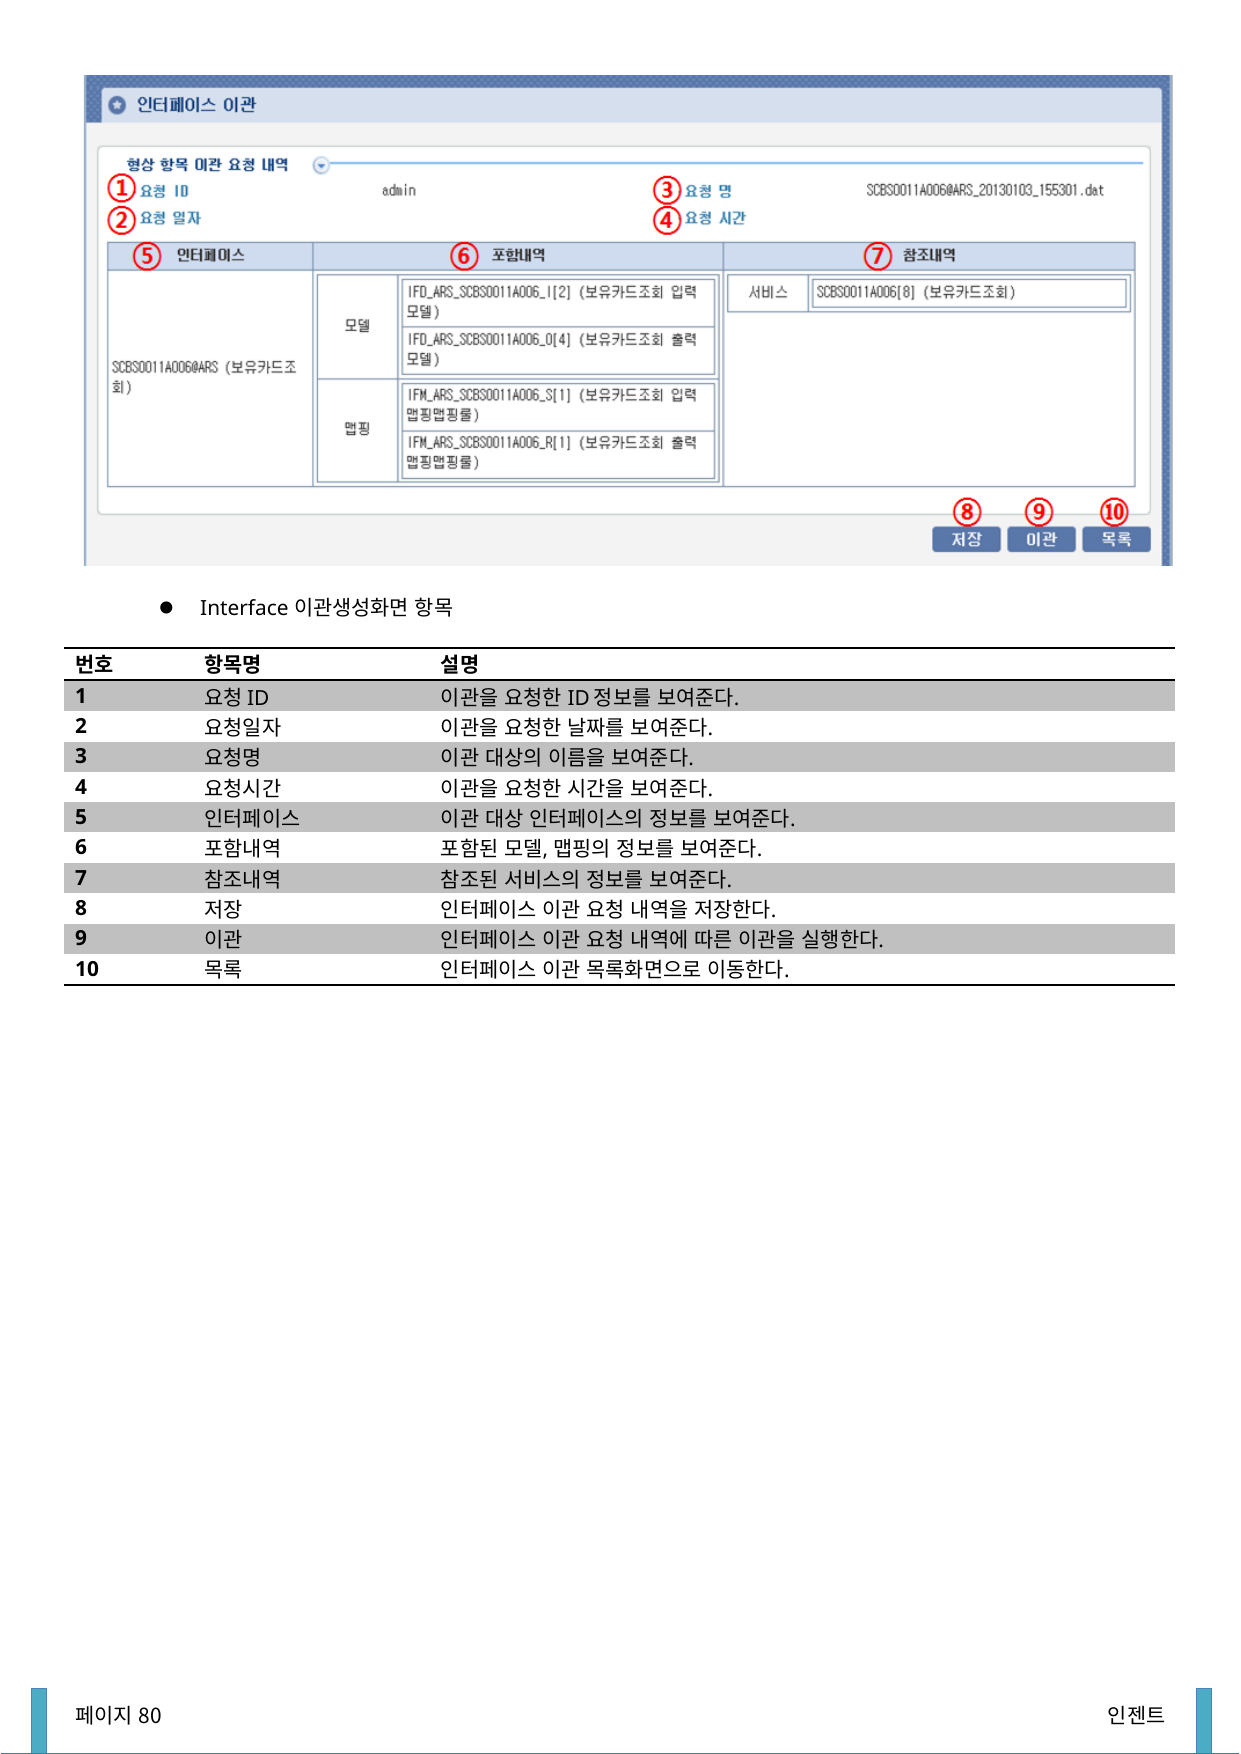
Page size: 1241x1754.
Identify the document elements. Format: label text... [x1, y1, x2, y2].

table_cell 포함된 모델, 맵핑의 정보를 보여준다. [429, 833, 1175, 863]
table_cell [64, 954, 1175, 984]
table_cell 이관 대상의 이름을 보여준다. [429, 742, 1175, 772]
table_cell 요청일자 [193, 711, 429, 742]
table_cell 참조내역 [193, 863, 429, 893]
table_cell 이관을 요청한 시간을 보여준다. [429, 772, 1175, 802]
table_header 번호 [64, 649, 193, 679]
table_cell 1 [64, 681, 193, 711]
table_cell 9 [64, 924, 193, 954]
picture [83, 75, 1173, 566]
table_cell 이관을 요청한 ID정보를 보여준다. [429, 681, 1175, 711]
table_cell 2 [64, 711, 193, 742]
table_cell 인터페이스 이관 요청 내역을 저장한다. [429, 893, 1175, 923]
table_cell 8 [64, 893, 193, 923]
table_cell 요청시간 [193, 772, 429, 802]
table_cell 요청명 [193, 742, 429, 772]
table_cell 요청ID [193, 681, 429, 711]
table_cell 참조된 서비스의 정보를 보여준다. [429, 863, 1175, 893]
table_cell 포함내역 [193, 833, 429, 863]
table_header 설명 [429, 649, 1175, 679]
table_cell 3 [64, 742, 193, 772]
table_header 항목명 [193, 649, 429, 679]
table_cell 이관 대상 인터페이스의 정보를 보여준다. [429, 802, 1175, 832]
table_cell 인터페이스 이관 요청 내역에 따른 이관을 실행한다. [429, 924, 1175, 954]
table_cell 이관을 요청한 날짜를 보여준다. [429, 711, 1175, 742]
table_cell 4 [64, 772, 193, 802]
table_cell 이관 [193, 924, 429, 954]
table_cell 5 [64, 802, 193, 832]
table_cell 저장 [193, 893, 429, 923]
table_cell 6 [64, 833, 193, 863]
table_cell 7 [64, 863, 193, 893]
table_cell 인터페이스 [193, 802, 429, 832]
list Interface 이관생성화면 항목 [158, 591, 1181, 621]
